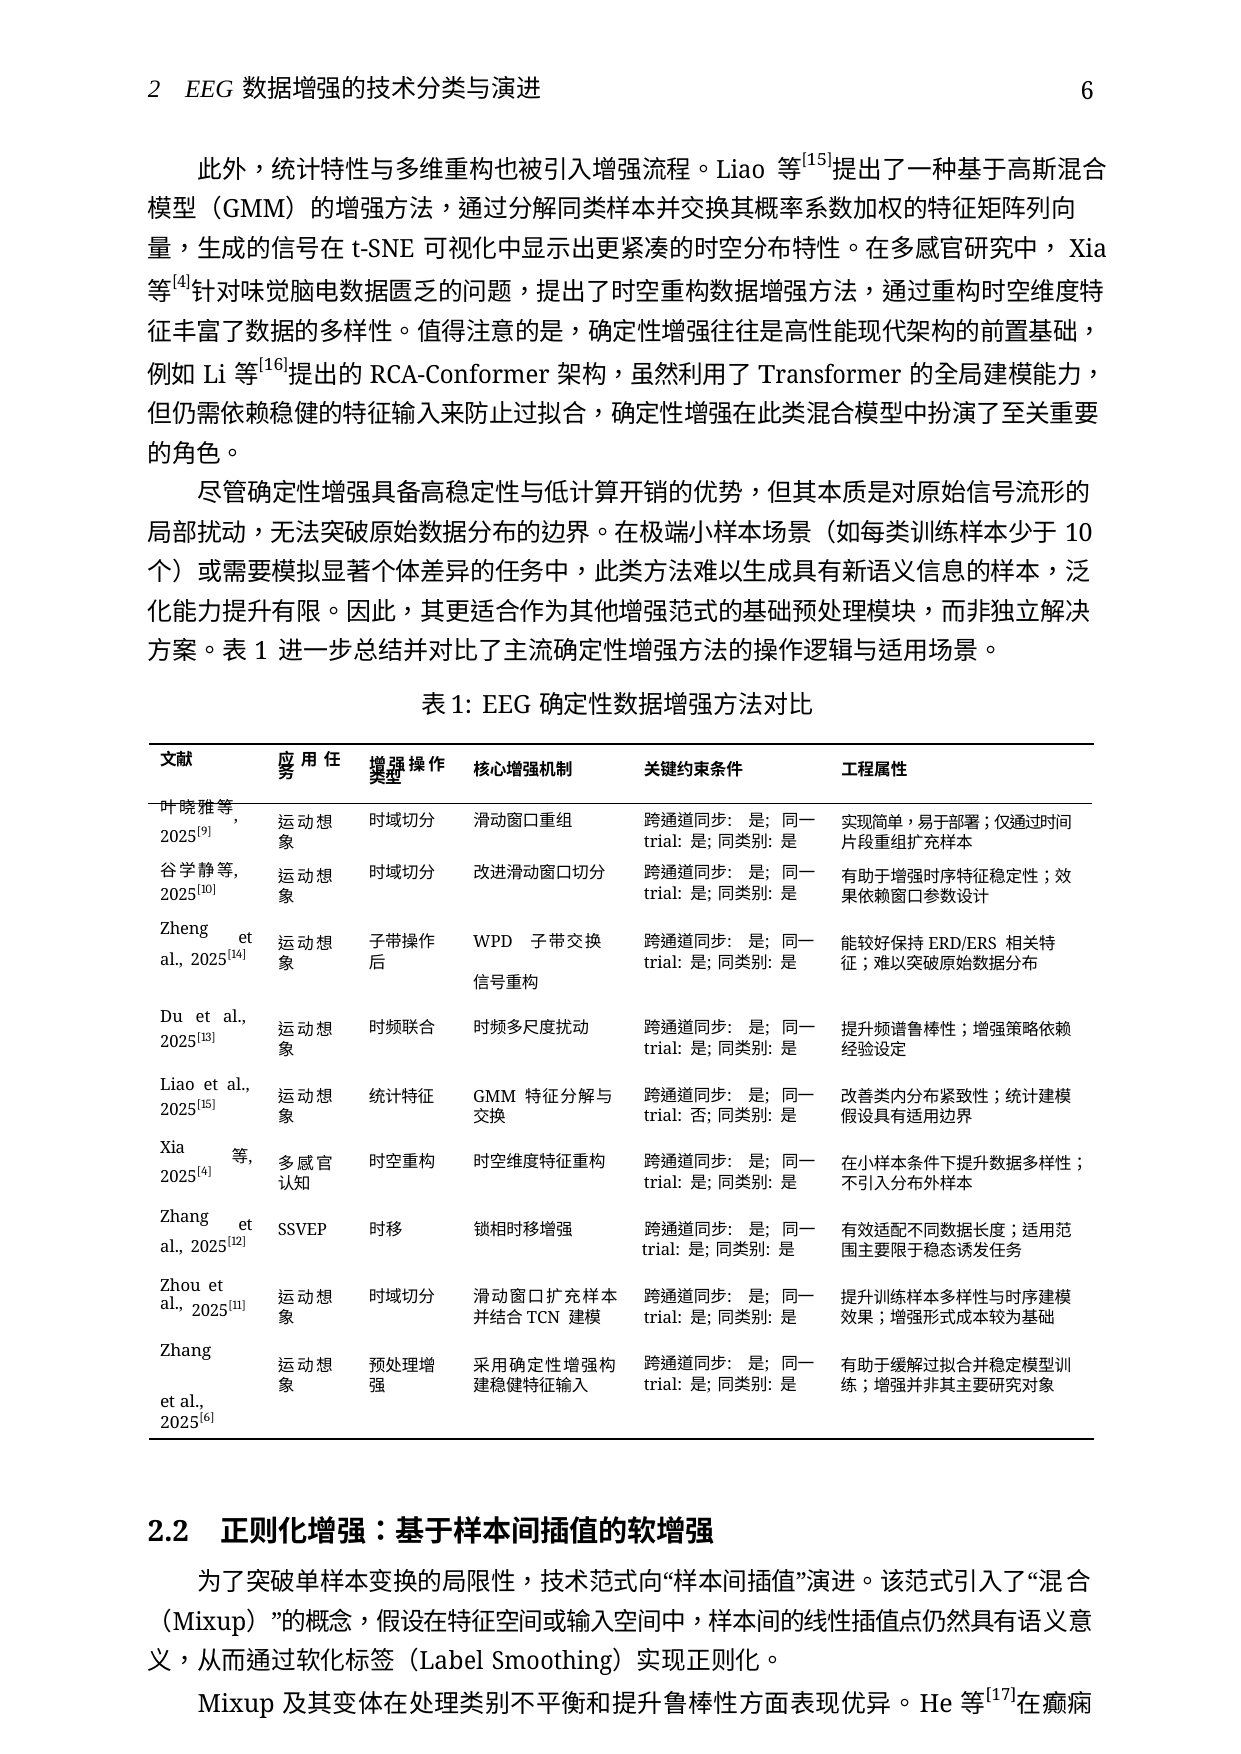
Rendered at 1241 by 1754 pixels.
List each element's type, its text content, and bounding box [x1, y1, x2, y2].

text 实现简单，易于部署；仅通过时间片段重组扩充样本 [841, 812, 1080, 853]
text 时域切分 滑动窗口重组 跨通道同步: 是; 同一 [369, 810, 816, 831]
text 并结合 TCN 建模 [473, 1307, 619, 1327]
text 提升频谱鲁棒性；增强策略依赖经验设定 [841, 1019, 1080, 1060]
text 跨通道同步: 是; 同一 [643, 1353, 816, 1374]
text 统计特征 GMM 特征分解与交换 [368, 1086, 619, 1127]
text Xia 等, 2025[4] [160, 1141, 253, 1187]
text 运 动 想象 [278, 1354, 344, 1396]
text trial: 否; 同类别: 是 [643, 1105, 816, 1126]
text 跨通道同步: 是; 同一 [643, 1286, 816, 1307]
text 尽管确定性增强具备高稳定性与低计算开销的优势，但其本质是对原始信号流形的局部扰动，无法突破原始数据分布的边界。在极端小样本场景（如每类训练样本少于 10个）或需要模拟显著个体差异的任务中，此类方法难以生成具有新语义信息的样本，泛化能力提升有限。因此，其更适合作为其他增强范式的基础预处理模块，而非独立解决方案。表 1 进一步总结并对比了主流确定性增强方法的操作逻辑与适用场景。 [148, 475, 1093, 667]
text 运 动 想象 [278, 1086, 344, 1127]
text 提升训练样本多样性与时序建模效果；增强形式成本较为基础 [840, 1287, 1080, 1329]
text 有助于增强时序特征稳定性；效果依赖窗口参数设计 [841, 866, 1080, 907]
text 叶 晓 雅 等, 2025[9] [160, 804, 253, 847]
text 预 处 理 增强 [368, 1354, 448, 1396]
text Zhang et al., 2025[6] [160, 1342, 253, 1434]
text trial: 是; 同类别: 是 [643, 1374, 816, 1394]
text Zhang et al., 2025[12] [160, 1208, 253, 1258]
text trial: 是; 同类别: 是 [644, 883, 816, 903]
text trial: 是; 同类别: 是 [643, 952, 816, 972]
text 运 动 想象 [278, 866, 344, 907]
text 多 感 官认知 [278, 1153, 344, 1194]
text 采用确定性增强构建稳健特征输入 [473, 1354, 619, 1396]
text 时域切分 滑动窗口扩充样本 [368, 1286, 619, 1307]
text 运 动 想象 [278, 933, 344, 974]
text Zheng et al., 2025[14] [160, 921, 253, 970]
text 跨通道同步: 是; 同一 [643, 931, 816, 952]
text trial: 是; 同类别: 是 [644, 831, 816, 851]
text 运 动 想象 [278, 1287, 344, 1329]
text 文献 应 用 任务 [160, 753, 344, 783]
subtitle 正则化增强：基于样本间插值的软增强 [148, 1510, 1122, 1550]
text Liao et al., 2025[15] [160, 1074, 253, 1120]
text 能较好保持 ERD/ERS 相关特征；难以突破原始数据分布 [840, 933, 1080, 974]
text 时域切分 改进滑动窗口切分 跨通道同步: 是; 同一 [369, 862, 816, 883]
text 运 动 想象 [278, 812, 344, 853]
text trial: 是; 同类别: 是 [257, 1239, 796, 1260]
text 时空重构 时空维度特征重构 跨通道同步: 是; 同一 [369, 1152, 816, 1172]
text 跨通道同步: 是; 同一 [643, 1085, 816, 1105]
text Zhou et al., 2025[11] [160, 1275, 253, 1321]
text 运 动 想象 [278, 1019, 344, 1060]
text 有助于缓解过拟合并稳定模型训练；增强并非其主要研究对象 [840, 1354, 1080, 1396]
text 为了突破单样本变换的局限性，技术范式向“样本间插值”演进。该范式引入了“混合（Mixup）”的概念，假设在特征空间或输入空间中，样本间的线性插值点仍然具有语义意义，从而通过软化标签（Label Smoothing）实现正则化。 [148, 1564, 1093, 1677]
text Du et al., 2025[13] [160, 1007, 253, 1053]
text 子带操作 WPD 子带交换后 [368, 931, 619, 972]
text 信号重构 [473, 972, 619, 993]
text trial: 是; 同类别: 是 [644, 1172, 816, 1193]
text 谷 学 静 等, 2025[10] [160, 862, 253, 905]
text 时频联合 时频多尺度扰动 跨通道同步: 是; 同一 [369, 1018, 816, 1038]
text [148, 1682, 1093, 1720]
text 改善类内分布紧致性；统计建模假设具有适用边界 [840, 1086, 1080, 1127]
text trial: 是; 同类别: 是 [643, 1307, 816, 1327]
text 在小样本条件下提升数据多样性；不引入分布外样本 [841, 1153, 1092, 1194]
text trial: 是; 同类别: 是 [644, 1038, 816, 1059]
text 此外，统计特性与多维重构也被引入增强流程。Liao 等[15]提出了一种基于高斯混合模型（GMM）的增强方法，通过分解同类样本并交换其概率系数加权的特征矩阵列向量，生成的信号在 t-SNE 可视化中显示出更紧凑的时空分布特性。在多感官研究中， Xia 等[4]针对味觉脑电数据匮乏的问题，提出了时空重构数据增强方法，通过重构时空维度特征丰富了数据的多样性。值得注意的是，确定性增强往往是高性能现代架构的前置基础，例如 Li 等[16]提出的 RCA-Conformer 架构，虽然利用了 Transformer 的全局建模能力，但仍需依赖稳健的特征输入来防止过拟合，确定性增强在此类混合模型中扮演了至关重要的角色。 [148, 147, 1110, 469]
text 核心增强机制 关键约束条件 工程属性 [473, 753, 1122, 781]
text SSVEP 时移 锁相时移增强 跨通道同步: 是; 同一 [278, 1219, 816, 1239]
text 有效适配不同数据长度；适用范围主要限于稳态诱发任务 [841, 1220, 1080, 1261]
text 增 强 操 作类型 [369, 759, 448, 788]
text 表 1: EEG 确定性数据增强方法对比 [421, 686, 1122, 720]
